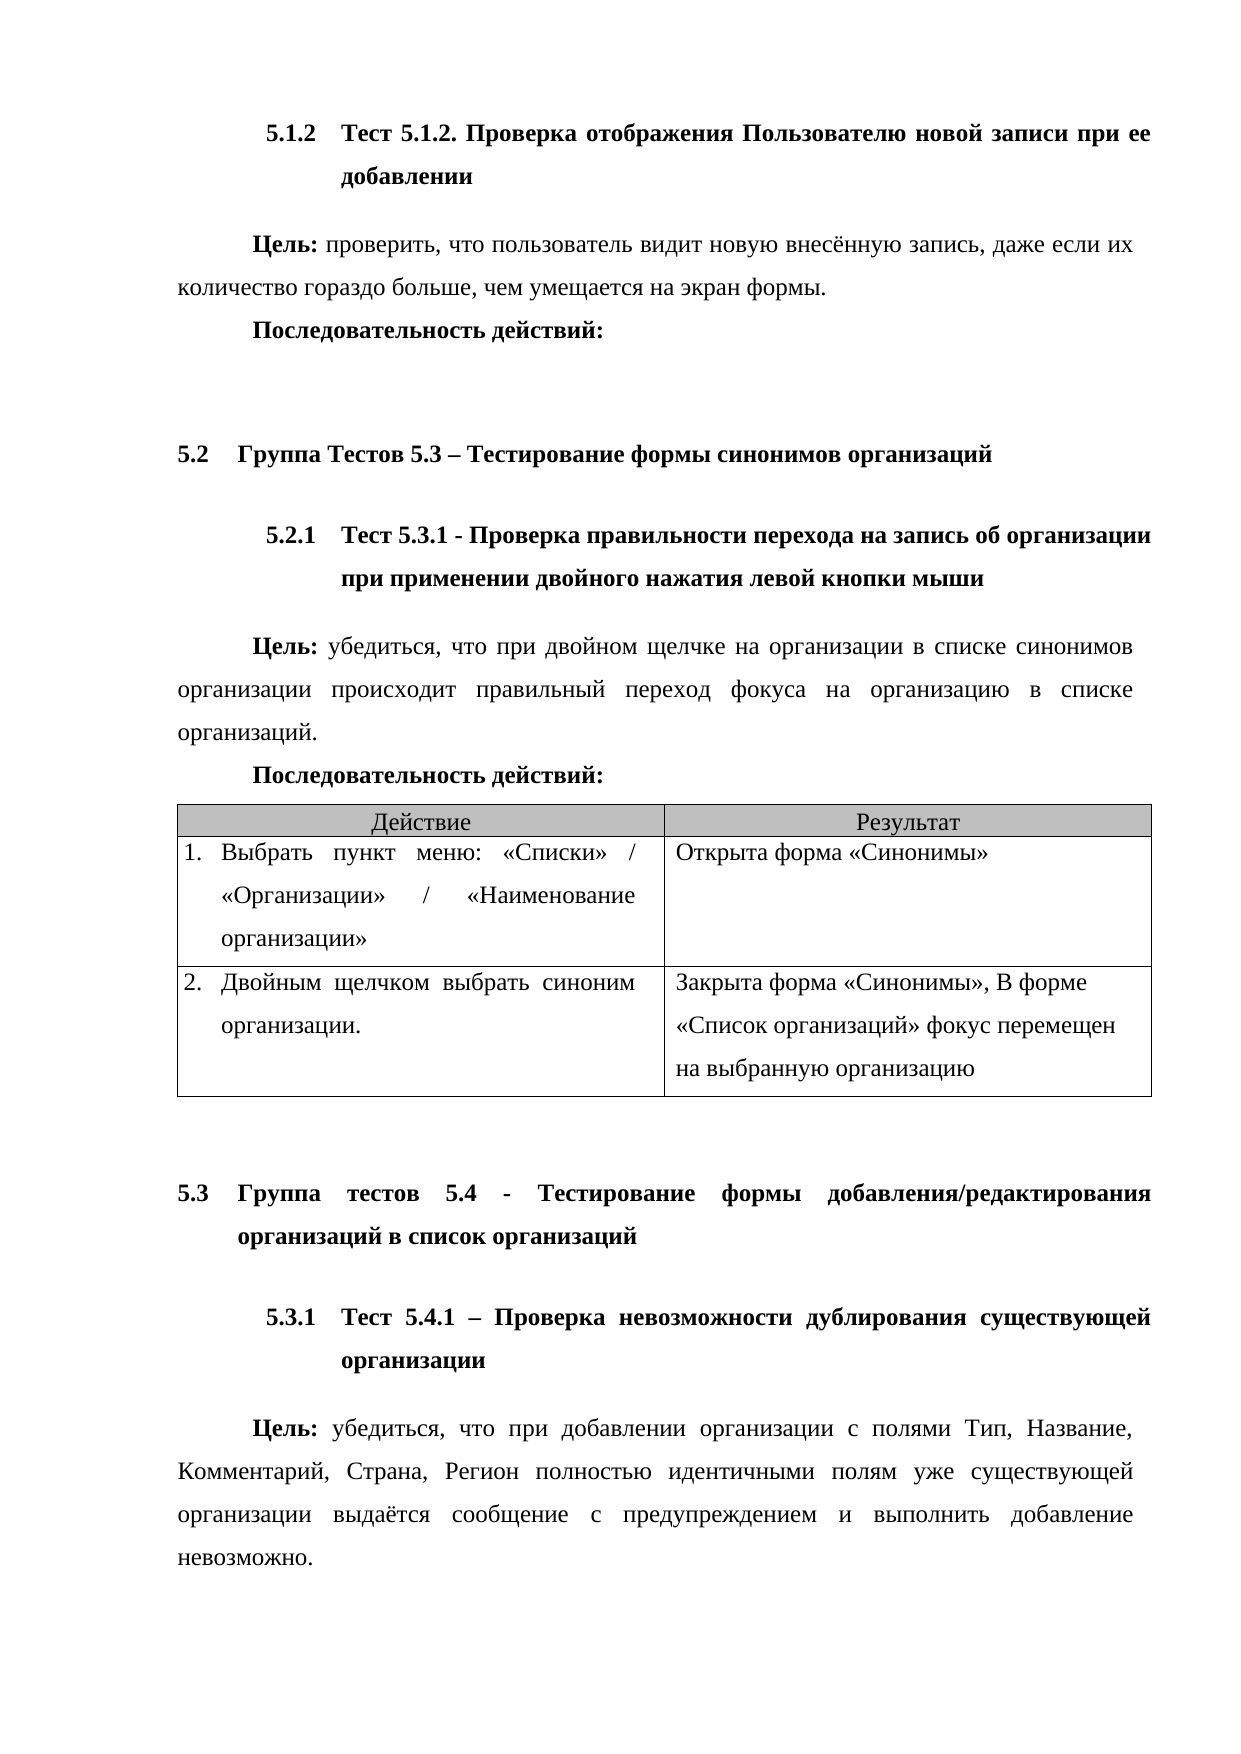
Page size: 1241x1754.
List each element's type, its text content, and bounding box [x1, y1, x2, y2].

subtitle Тест 5.4.1 – Проверка невозможности дублирования существующей организации [266, 1302, 1152, 1373]
subtitle Тест 5.3.1 - Проверка правильности перехода на запись об организации при применении двойного нажатия левой кнопки мыши [266, 520, 1152, 592]
text Цель: проверить, что пользователь видит новую внесённую запись, даже если их количество гораздо больше, чем умещается на экран формы. [177, 229, 1134, 301]
subtitle Тест 5.1.2. Проверка отображения Пользователю новой записи при ее добавлении [266, 118, 1152, 190]
text Цель: убедиться, что при двойном щелчке на организации в списке синонимов организации происходит правильный переход фокуса на организацию в списке организаций. [177, 631, 1134, 746]
text Цель: убедиться, что при добавлении организации с полями Тип, Название, Комментарий, Страна, Регион полностью идентичными полям уже существующей организации выдаётся сообщение с предупреждением и выполнить добавление невозможно. [177, 1413, 1134, 1571]
table_cell Двойным щелчком выбрать синоним организации. [178, 967, 664, 1096]
table_header Результат [665, 805, 1151, 836]
table_cell Выбрать пункт меню: «Списки» / «Организации» / «Наименование организации» [178, 837, 664, 966]
text Последовательность действий: [177, 316, 1134, 344]
table_header Действие [178, 805, 664, 836]
table_cell Закрыта форма «Синонимы», В форме «Список организаций» фокус перемещен на выбранную организацию [665, 967, 1151, 1096]
subtitle Группа тестов 5.4 - Тестирование формы добавления/редактирования организаций в список организаций [177, 1178, 1152, 1250]
table_cell Открыта форма «Синонимы» [665, 837, 1151, 966]
text Последовательность действий: [177, 761, 1134, 789]
subtitle Группа Тестов 5.3 – Тестирование формы синонимов организаций [177, 439, 1152, 468]
